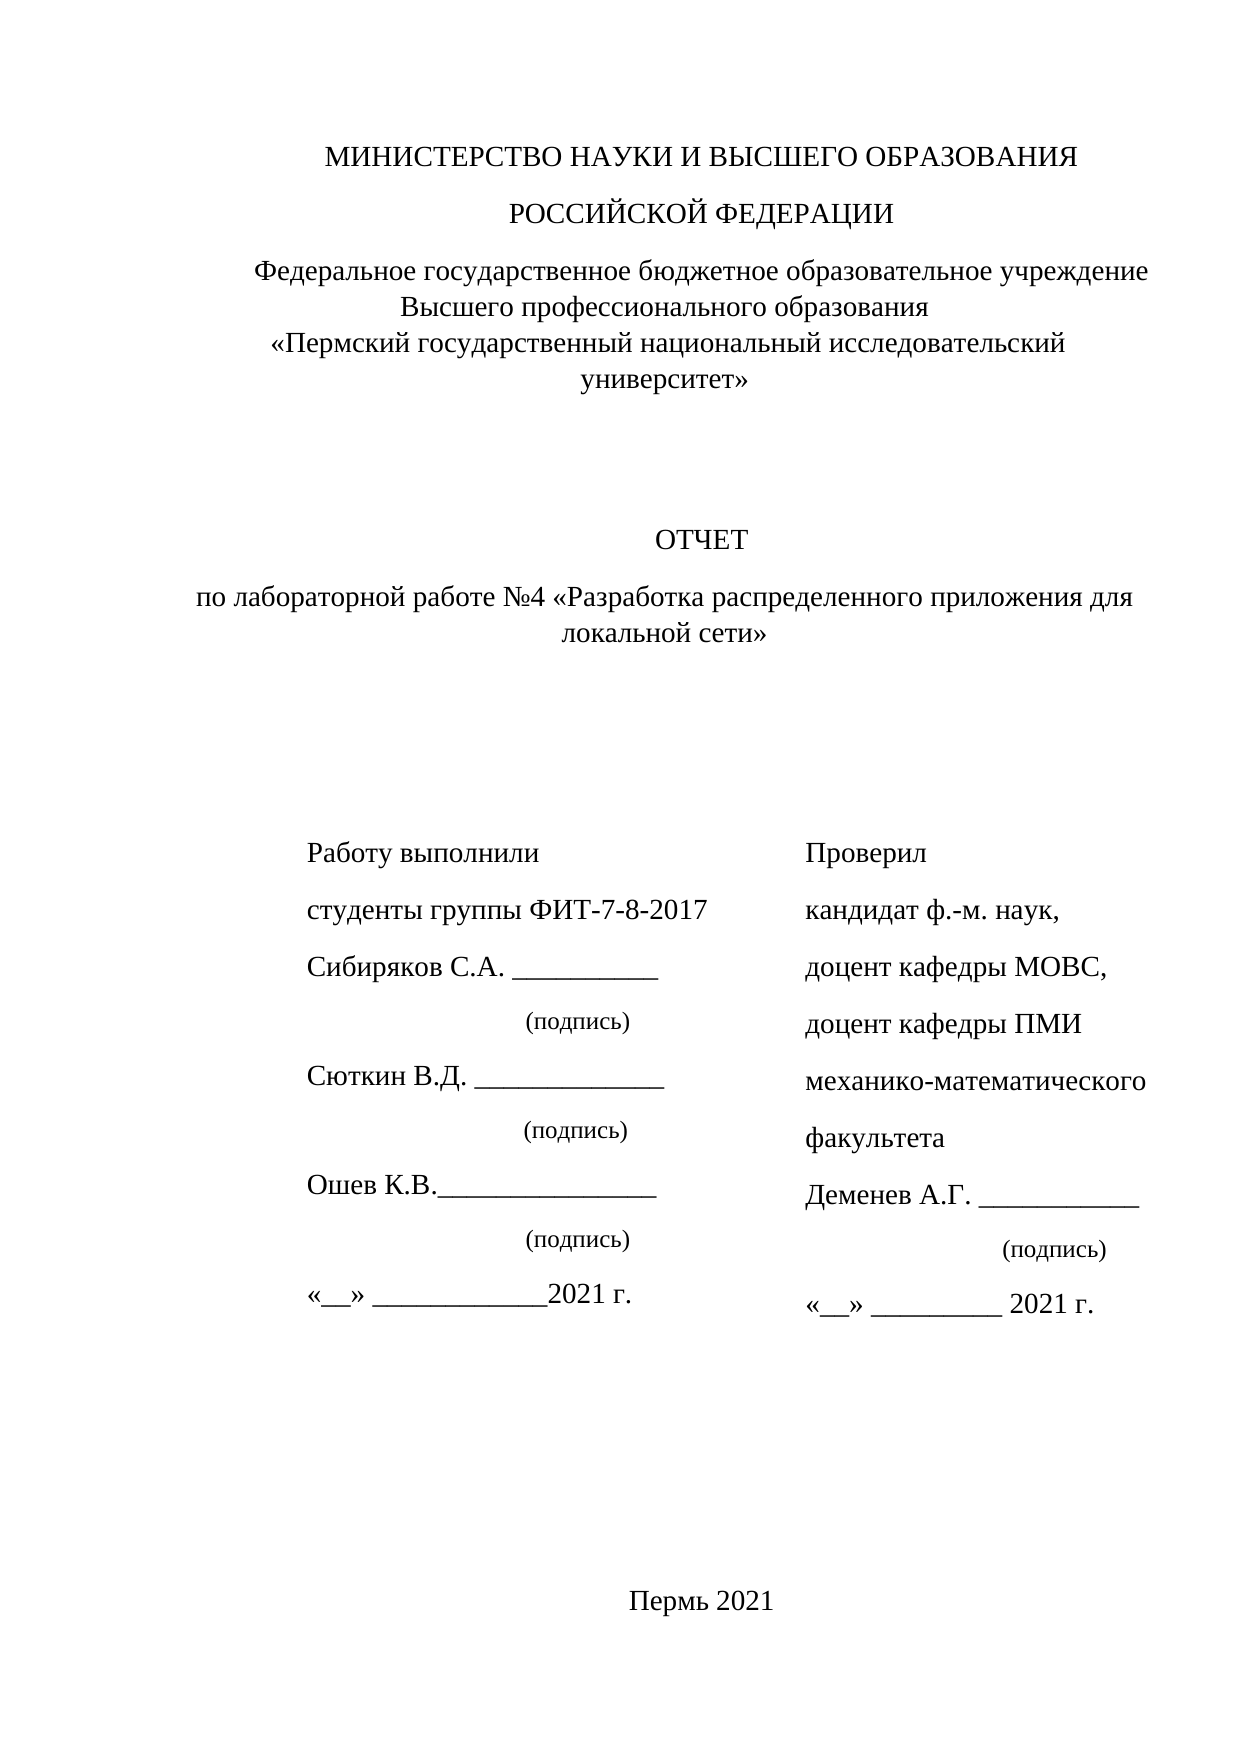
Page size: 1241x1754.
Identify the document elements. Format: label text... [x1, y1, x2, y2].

text ОТЧЕТ [177, 522, 1152, 556]
text РОССИЙСКОЙ ФЕДЕРАЦИИ [177, 196, 1152, 229]
text Федеральное государственное бюджетное образовательное учреждение Высшего профессионального образования «Пермский государственный национальный исследовательский университет» [177, 253, 1152, 395]
text Пермь 2021 [177, 1583, 1152, 1617]
text по лабораторной работе №4 «Разработка распределенного приложения для локальной сети» [177, 579, 1152, 649]
table_header Работу выполнили студенты группы ФИТ-7-8-2017 Сибиряков С.А. __________ (подпись) Сюткин В.Д. _____________ (подпись) Ошев К.В._______________ (подпись) «__» ____________2021 г. [222, 669, 720, 1396]
table_header Проверил кандидат ф.-м. наук, доцент кафедры МОВС, доцент кафедры ПМИ механико-математического факультета Деменев А.Г. ___________ (подпись) «__» _________ 2021 г. [720, 669, 1218, 1396]
text МИНИСТЕРСТВО НАУКИ И ВЫСШЕГО ОБРАЗОВАНИЯ [177, 139, 1152, 172]
